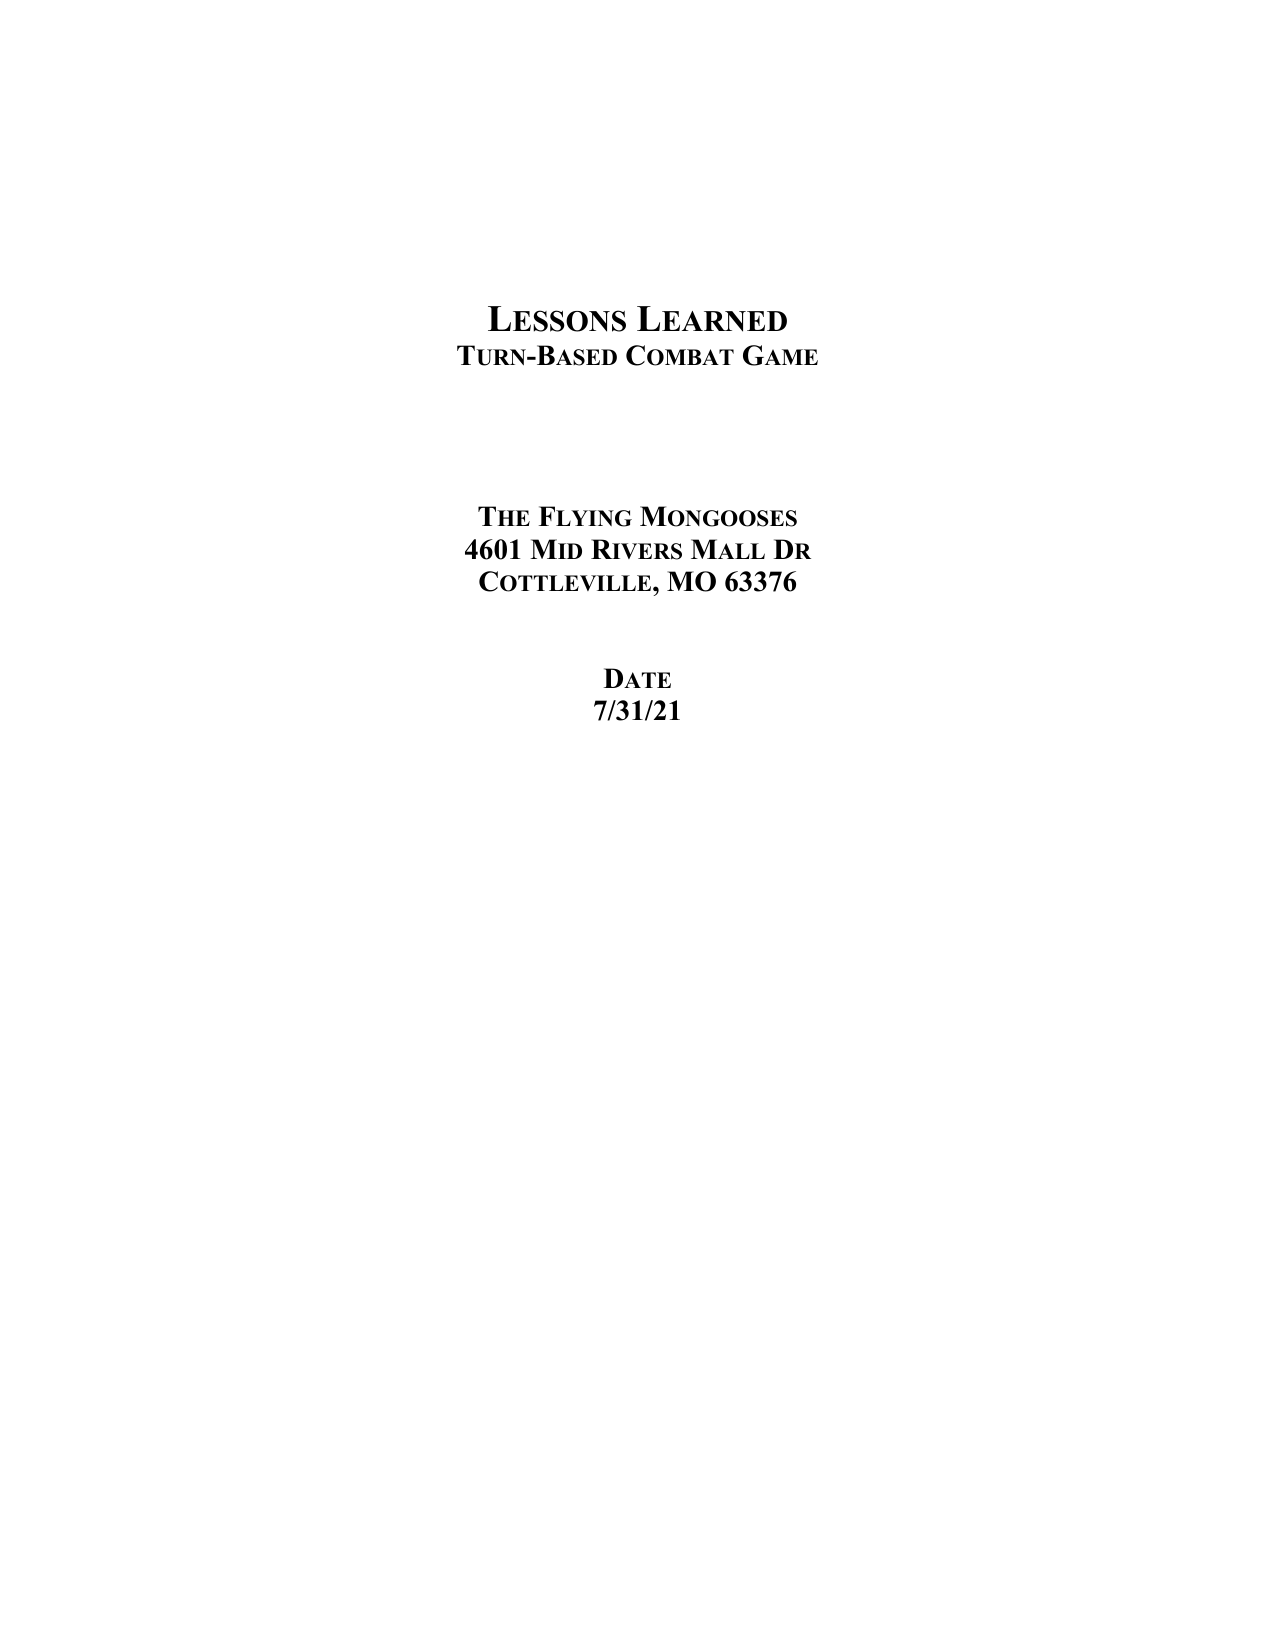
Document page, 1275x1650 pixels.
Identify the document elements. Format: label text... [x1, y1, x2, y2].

text Date [150, 662, 1125, 694]
text Cottleville, MO 63376 [150, 565, 1125, 598]
text Turn-Based Combat Game [150, 339, 1125, 372]
text Lessons Learned [150, 298, 1125, 339]
text 4601 Mid Rivers Mall Dr [150, 533, 1125, 565]
text 7/31/21 [150, 694, 1125, 727]
text The Flying Mongooses [150, 501, 1125, 533]
